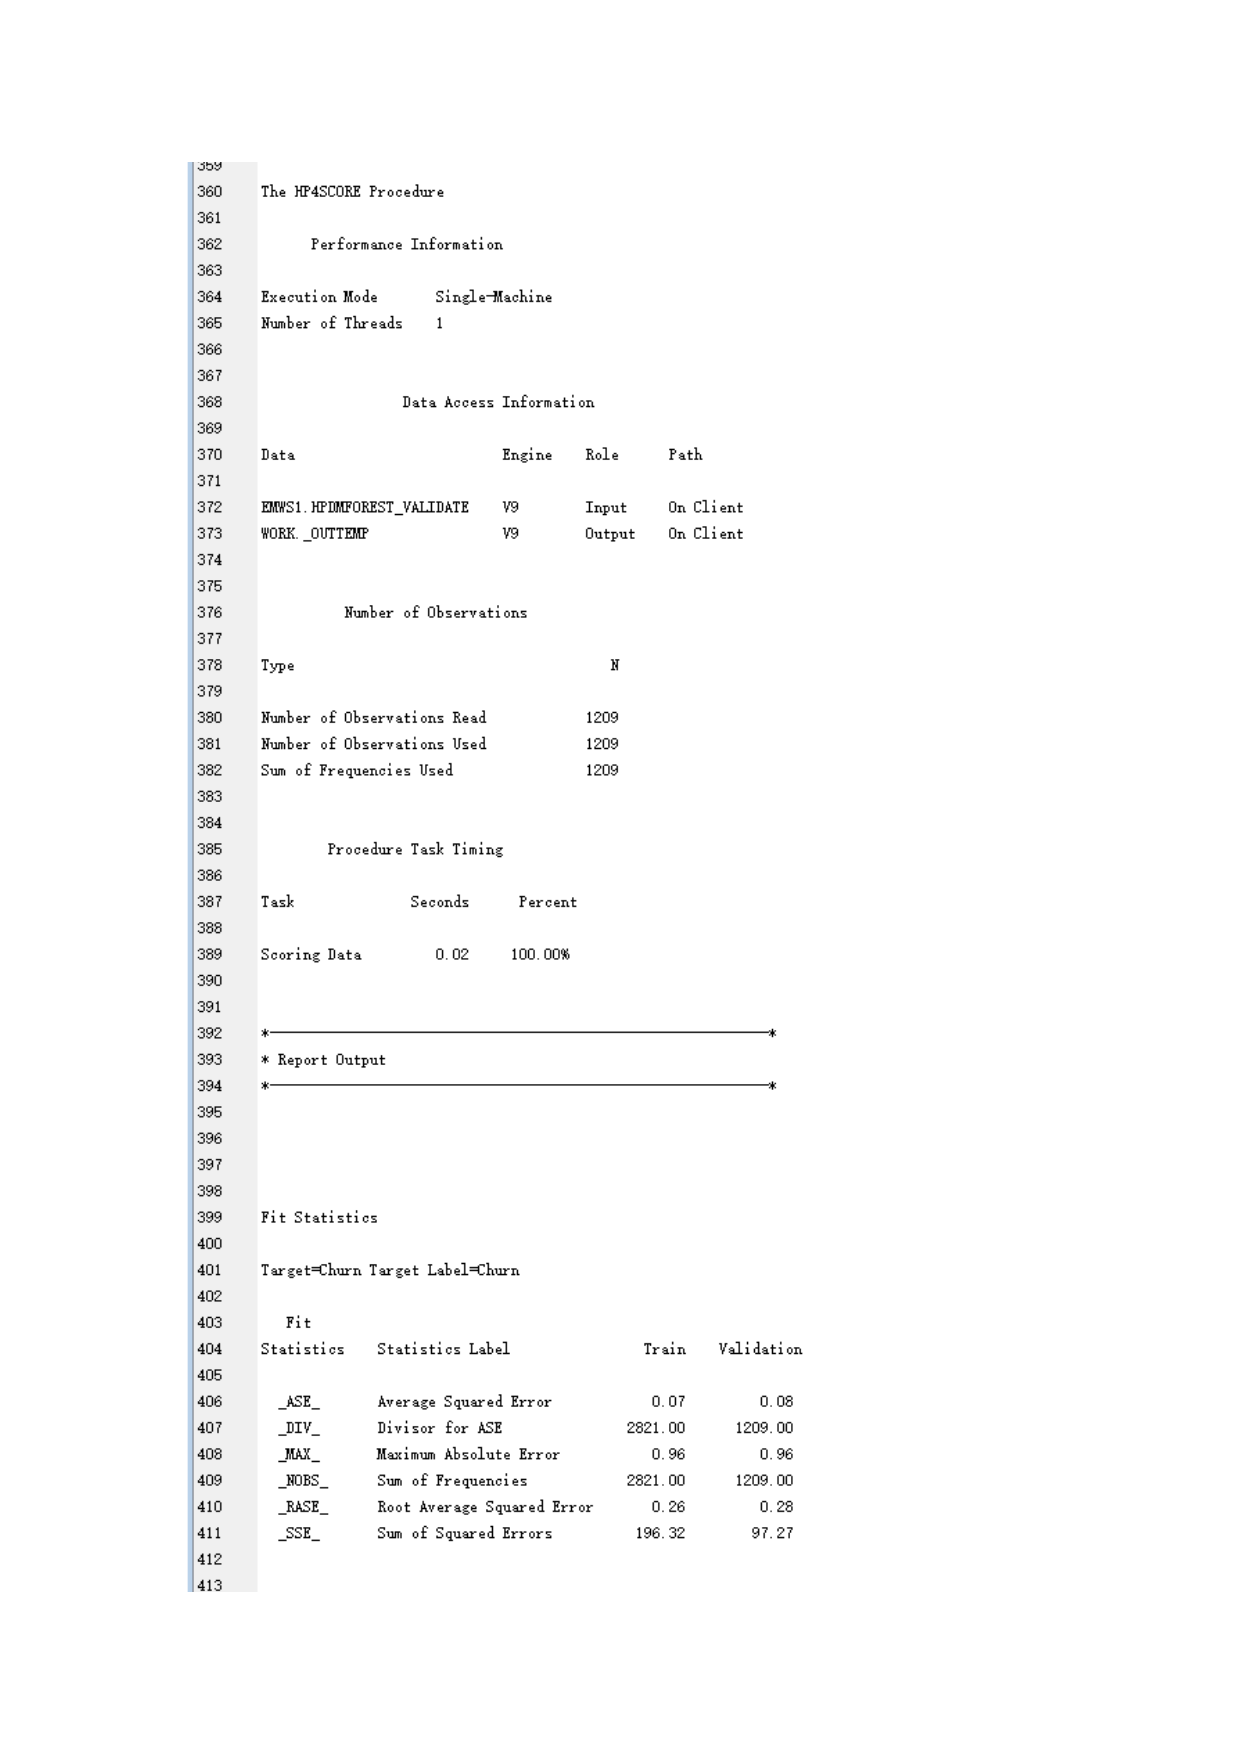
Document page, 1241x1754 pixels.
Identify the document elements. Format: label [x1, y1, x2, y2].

picture [187, 162, 912, 1592]
